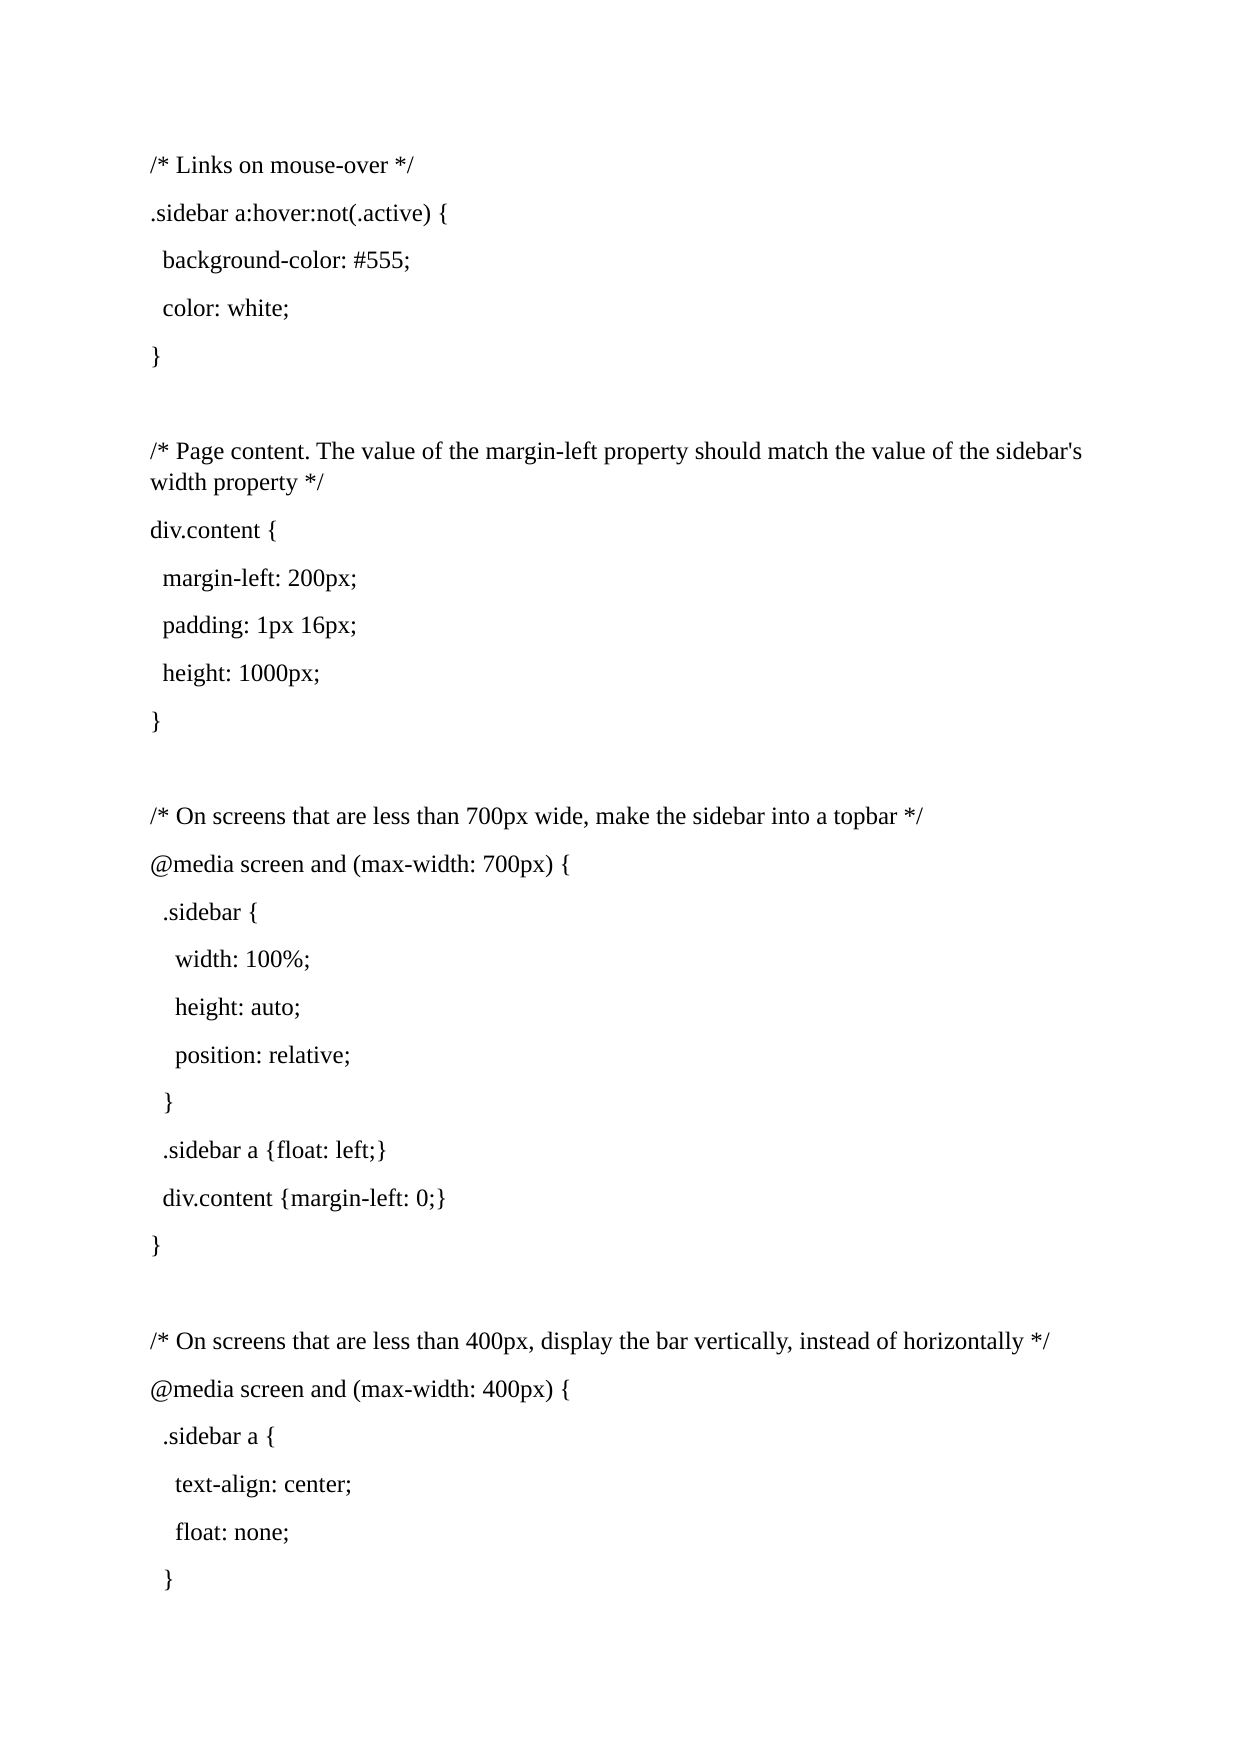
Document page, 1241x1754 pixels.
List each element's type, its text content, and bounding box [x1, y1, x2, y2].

text background-color: #555; [150, 245, 1090, 274]
text .sidebar a { [150, 1421, 1090, 1450]
text @media screen and (max-width: 700px) { [150, 849, 1090, 878]
text } [150, 706, 1090, 734]
text padding: 1px 16px; [150, 610, 1090, 639]
text /* Page content. The value of the margin-left property should match the value of the sidebar's width property */ [150, 436, 1090, 496]
text .sidebar a:hover:not(.active) { [150, 198, 1090, 226]
text width: 100%; [150, 944, 1090, 973]
text .sidebar a {float: left;} [150, 1135, 1090, 1164]
text div.content {margin-left: 0;} [150, 1183, 1090, 1212]
text } [150, 1231, 1090, 1259]
text div.content { [150, 515, 1090, 544]
text /* Links on mouse-over */ [150, 150, 1090, 179]
text position: relative; [150, 1040, 1090, 1068]
text /* On screens that are less than 700px wide, make the sidebar into a topbar */ [150, 801, 1090, 830]
text } [150, 1087, 1090, 1116]
text } [150, 1564, 1090, 1593]
text } [150, 341, 1090, 369]
text margin-left: 200px; [150, 563, 1090, 591]
text height: auto; [150, 992, 1090, 1021]
text color: white; [150, 293, 1090, 322]
text .sidebar { [150, 897, 1090, 925]
text height: 1000px; [150, 658, 1090, 687]
text float: none; [150, 1517, 1090, 1546]
text /* On screens that are less than 400px, display the bar vertically, instead of horizontally */ [150, 1326, 1090, 1355]
text @media screen and (max-width: 400px) { [150, 1374, 1090, 1402]
text text-align: center; [150, 1469, 1090, 1498]
